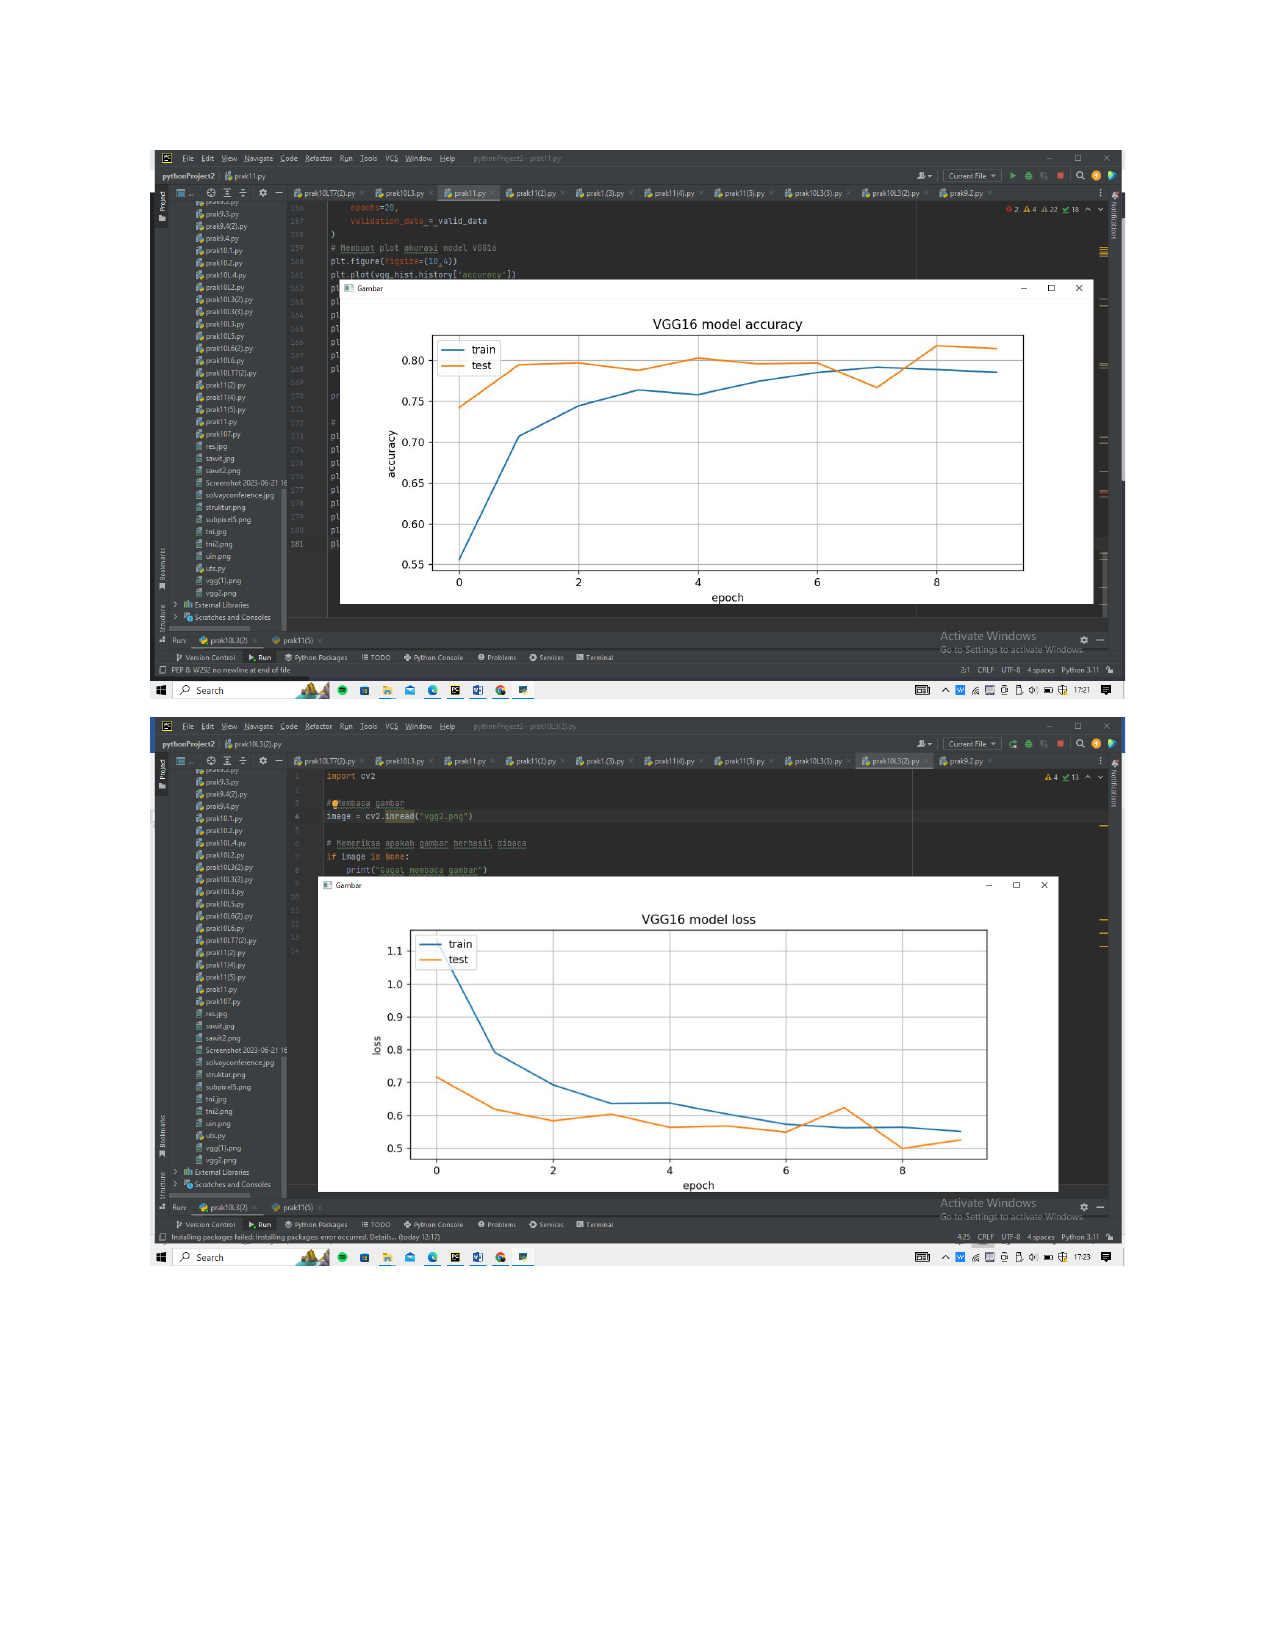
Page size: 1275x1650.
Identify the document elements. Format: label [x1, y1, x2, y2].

picture [150, 717, 1125, 1266]
picture [150, 150, 1125, 699]
